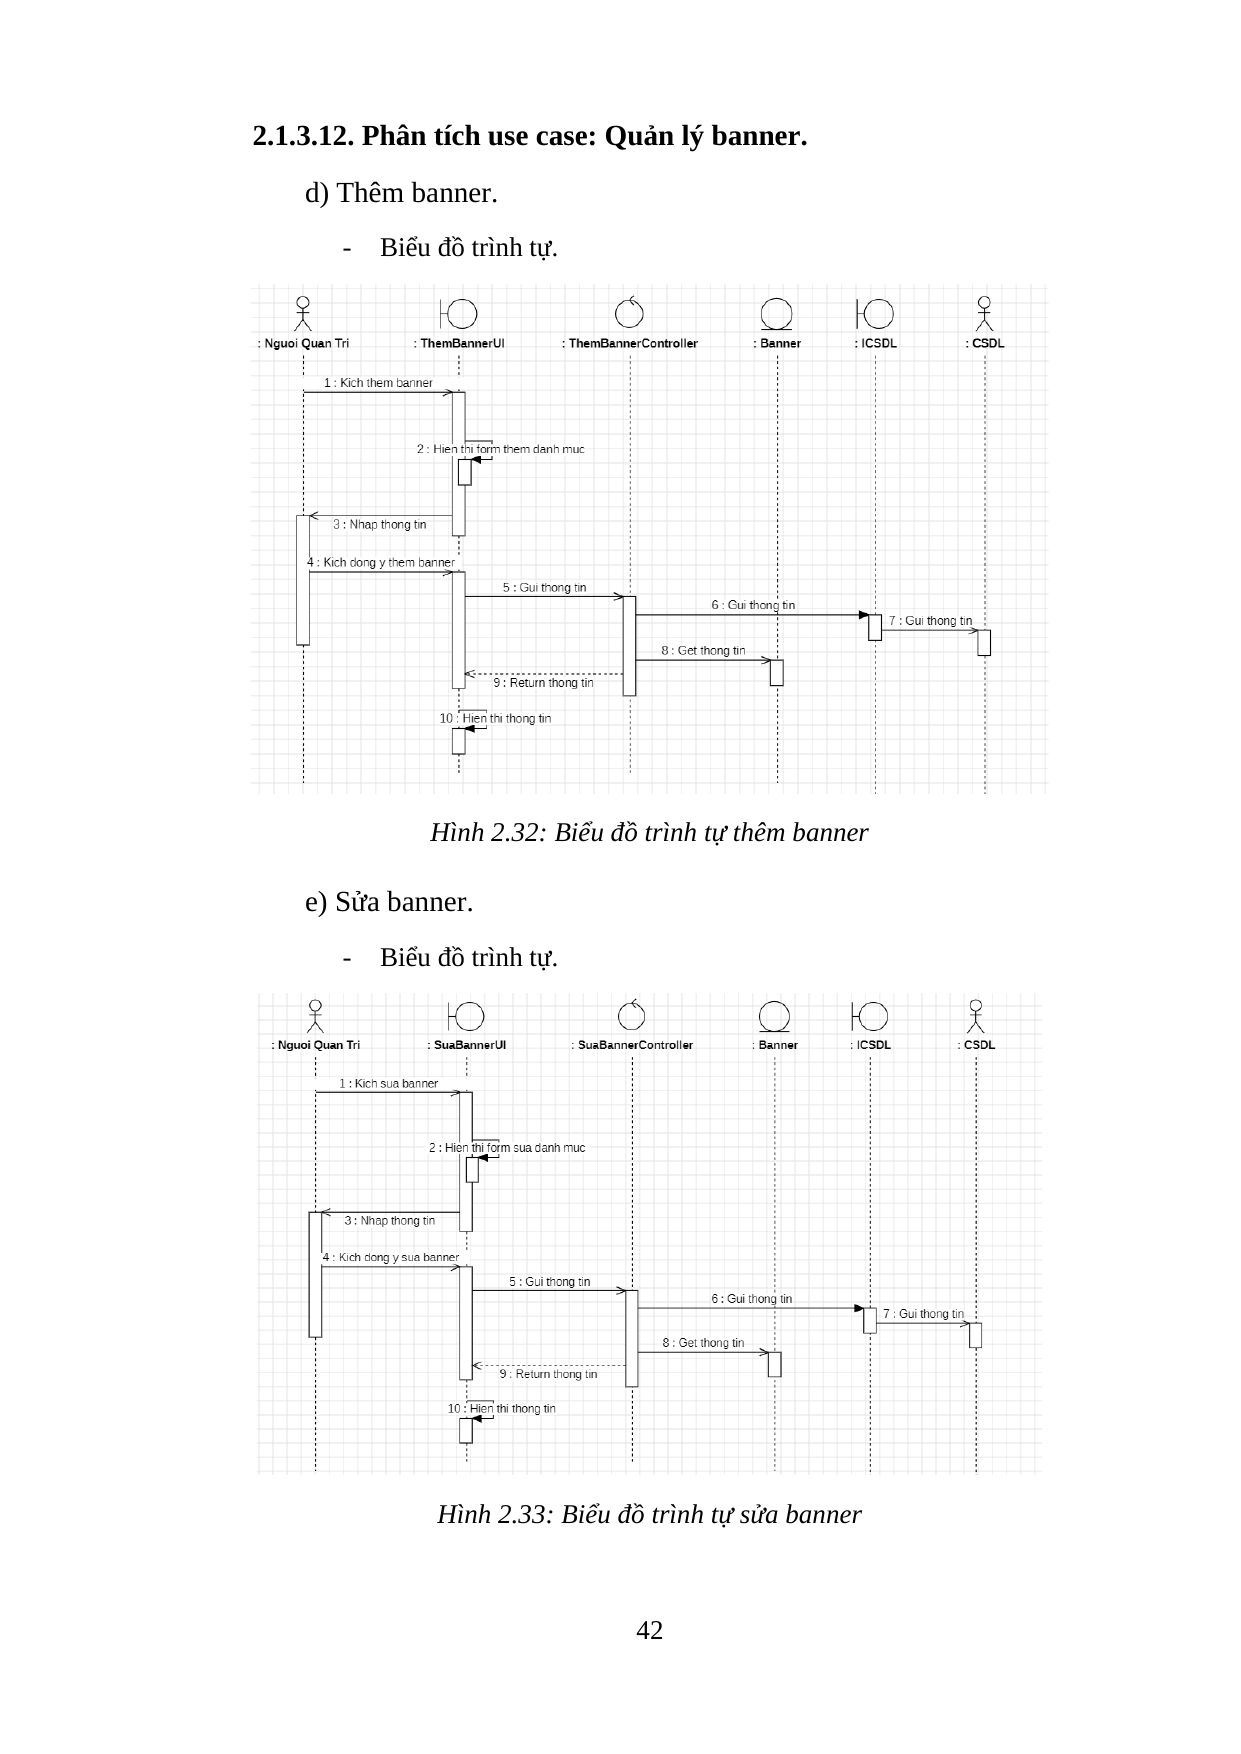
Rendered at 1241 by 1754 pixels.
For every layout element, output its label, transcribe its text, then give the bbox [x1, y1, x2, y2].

subtitle Biểu đồ trình tự. [342, 941, 1122, 972]
subtitle Sửa banner. [305, 884, 1122, 918]
text Hình 2.32: Biểu đồ trình tự thêm banner [177, 817, 1122, 848]
subtitle Biểu đồ trình tự. [342, 231, 1122, 262]
subtitle 2.1.3.12. Phân tích use case: Quản lý banner. [252, 118, 1122, 152]
text Hình 2.33: Biểu đồ trình tự sửa banner [177, 1498, 1122, 1529]
picture [257, 993, 1043, 1475]
subtitle Thêm banner. [305, 175, 1122, 208]
picture [250, 284, 1049, 794]
